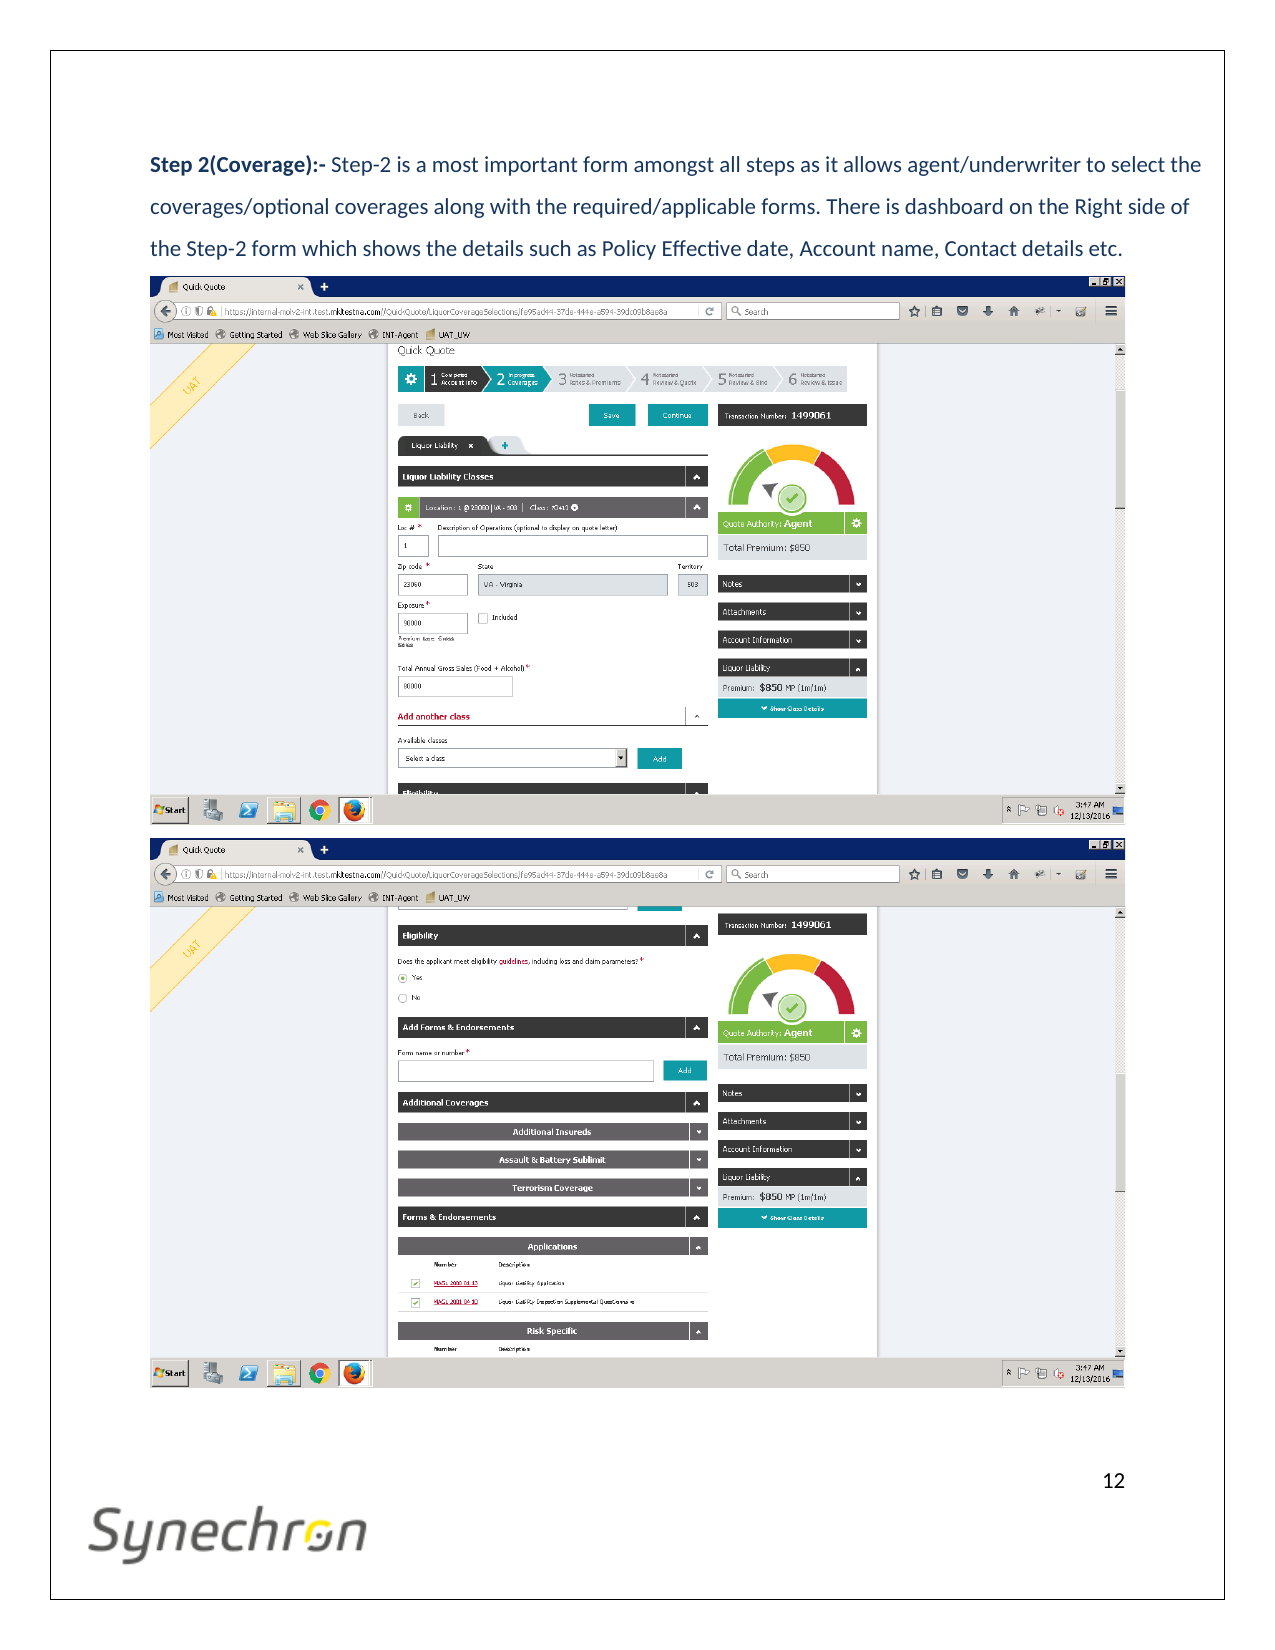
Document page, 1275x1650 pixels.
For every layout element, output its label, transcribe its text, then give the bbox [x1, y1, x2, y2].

picture [150, 838, 1125, 1388]
text Step 2(Coverage):- Step-2 is a most important form amongst all steps as it allows agent/underwriter to select the coverages/optional coverages along with the required/applicable forms. There is dashboard on the Right side of the Step-2 form which shows the details such as Policy Effective date, Account name, Contact details etc. [150, 150, 1209, 262]
picture [150, 276, 1125, 825]
picture [64, 1494, 384, 1575]
